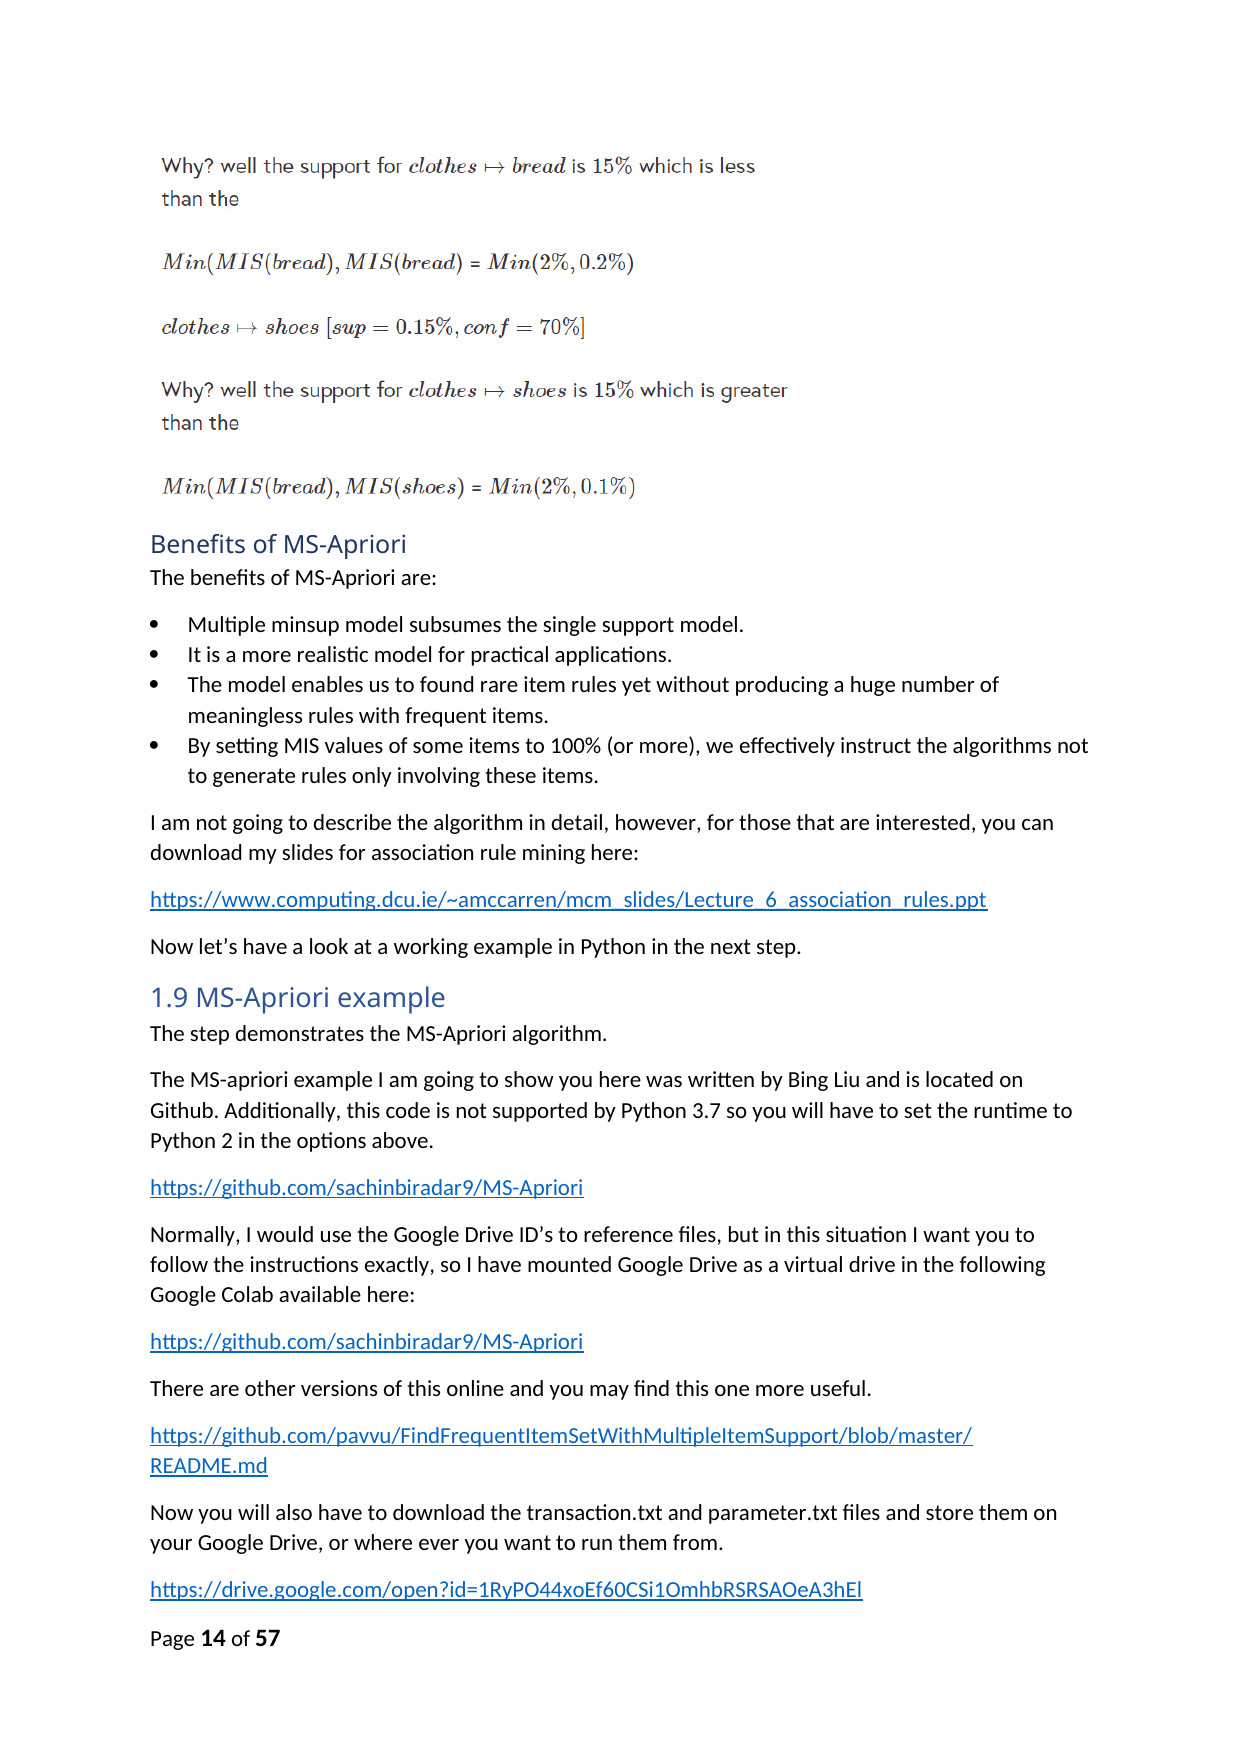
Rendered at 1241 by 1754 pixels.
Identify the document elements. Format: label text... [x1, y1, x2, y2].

text Normally, I would use the Google Drive ID’s to reference files, but in this situation I want you to follow the instructions exactly, so I have mounted Google Drive as a virtual drive in the following Google Colab available here: [150, 1220, 1090, 1308]
text Now let’s have a look at a working example in Python in the next step. [150, 932, 1090, 960]
list It is a more realistic model for practical applications. [150, 640, 1090, 668]
text The step demonstrates the MS-Apriori algorithm. [150, 1019, 1090, 1047]
list The model enables us to found rare item rules yet without producing a huge number of meaningless rules with frequent items. [150, 671, 1090, 729]
text The MS-apriori example I am going to show you here was written by Bing Liu and is located on Github. Additionally, this code is not supported by Python 3.7 so you will have to set the runtime to Python 2 in the options above. [150, 1066, 1090, 1154]
text https://drive.google.com/open?id=1RyPO44xoEf60CSi1OmhbRSRSAOeA3hEl [150, 1575, 1090, 1603]
text There are other versions of this online and you may find this one more useful. [150, 1374, 1090, 1402]
text https://www.computing.dcu.ie/~amccarren/mcm_slides/Lecture_6_association_rules.ppt [150, 885, 1090, 913]
text The benefits of MS-Apriori are: [150, 563, 1090, 591]
picture [150, 150, 838, 508]
subtitle Benefits of MS-Apriori [150, 526, 1090, 561]
text I am not going to describe the algorithm in detail, however, for those that are interested, you can download my slides for association rule mining here: [150, 808, 1090, 866]
text https://github.com/sachinbiradar9/MS-Apriori [150, 1173, 1090, 1201]
subtitle 1.9 MS-Apriori example [150, 979, 1090, 1016]
text Now you will also have to download the transaction.txt and parameter.txt files and store them on your Google Drive, or where ever you want to run them from. [150, 1498, 1090, 1556]
list By setting MIS values of some items to 100% (or more), we effectively instruct the algorithms not to generate rules only involving these items. [150, 731, 1090, 789]
text https://github.com/pavvu/FindFrequentItemSetWithMultipleItemSupport/blob/master/README.md [150, 1421, 1090, 1479]
list Multiple minsup model subsumes the single support model. [150, 610, 1090, 638]
text https://github.com/sachinbiradar9/MS-Apriori [150, 1327, 1090, 1355]
